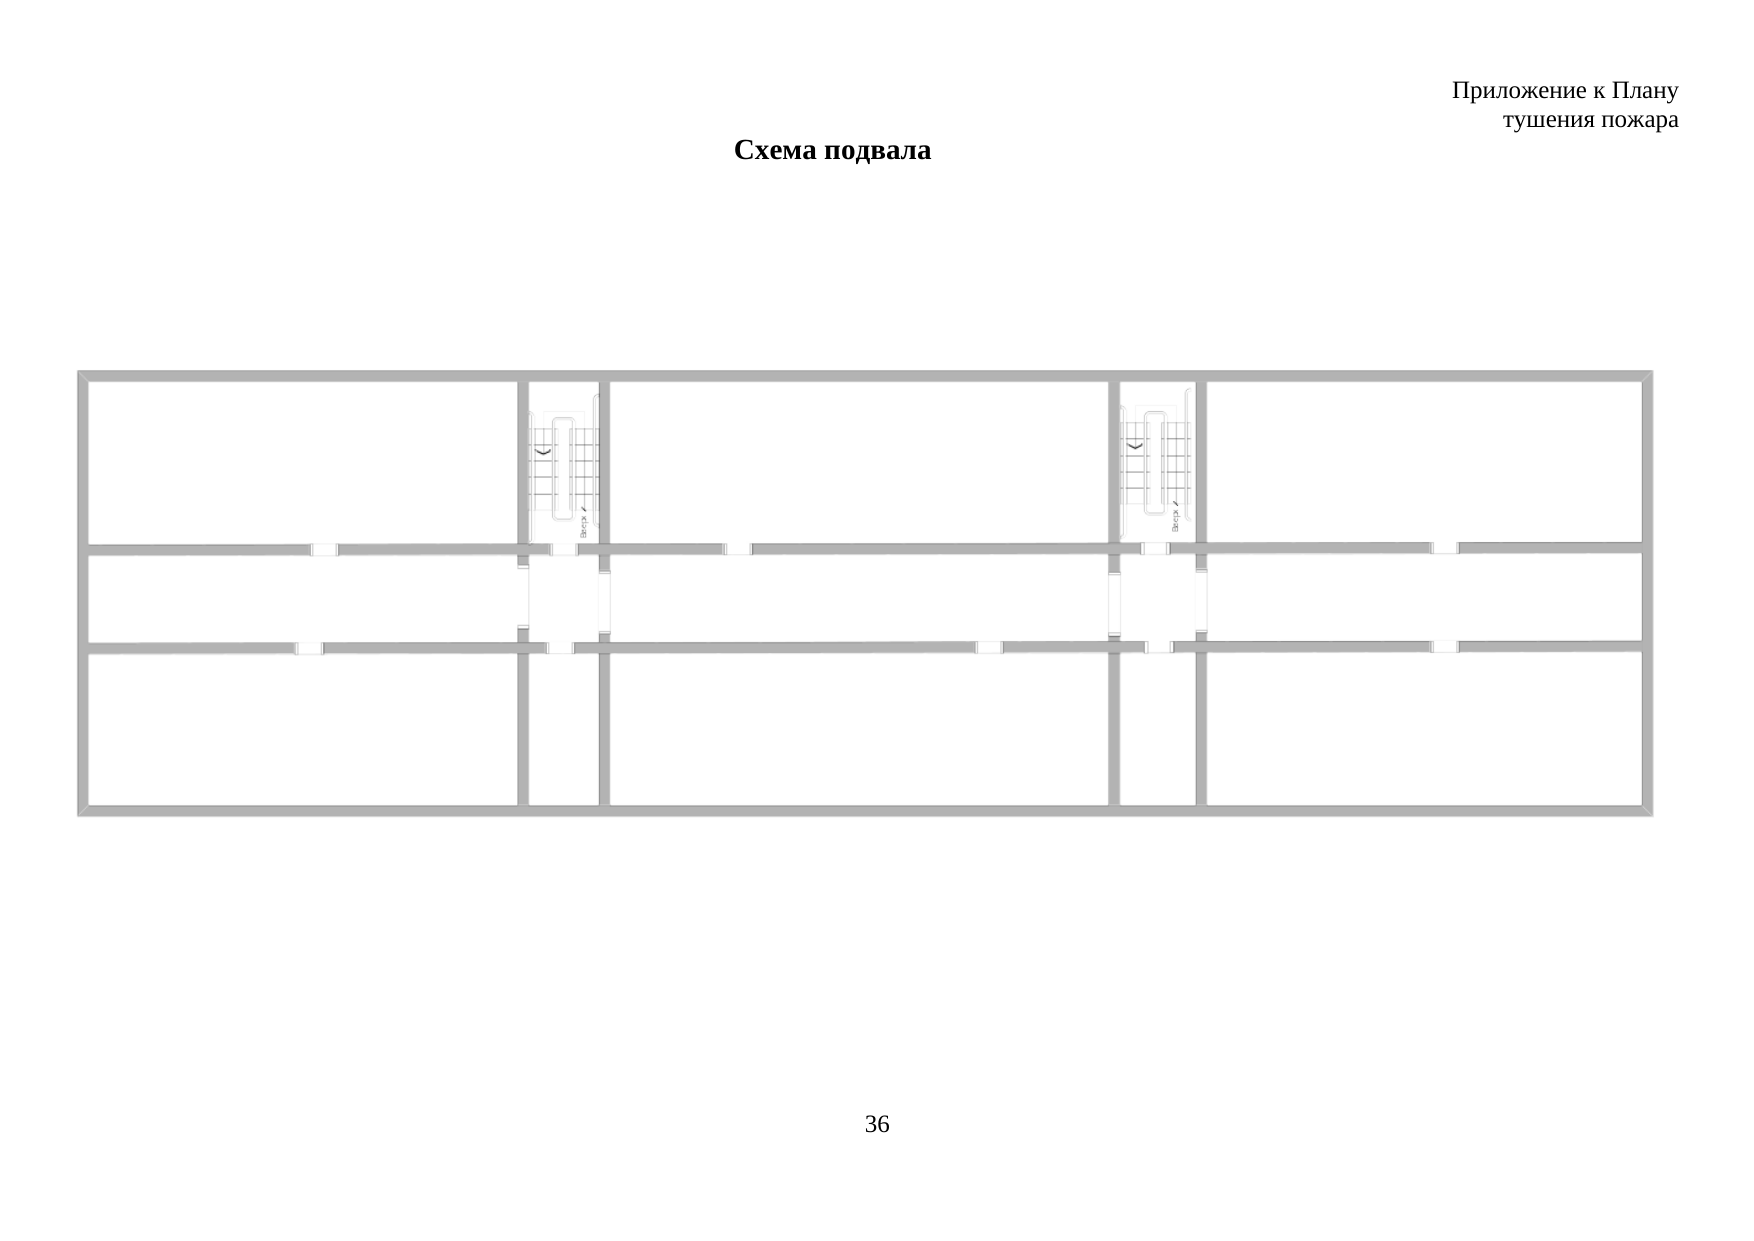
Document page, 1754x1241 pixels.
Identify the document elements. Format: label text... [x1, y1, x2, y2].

text Схема подвала [0, 132, 1679, 166]
text тушения пожара [0, 104, 1679, 132]
text Приложение к Плану [75, 75, 1679, 104]
